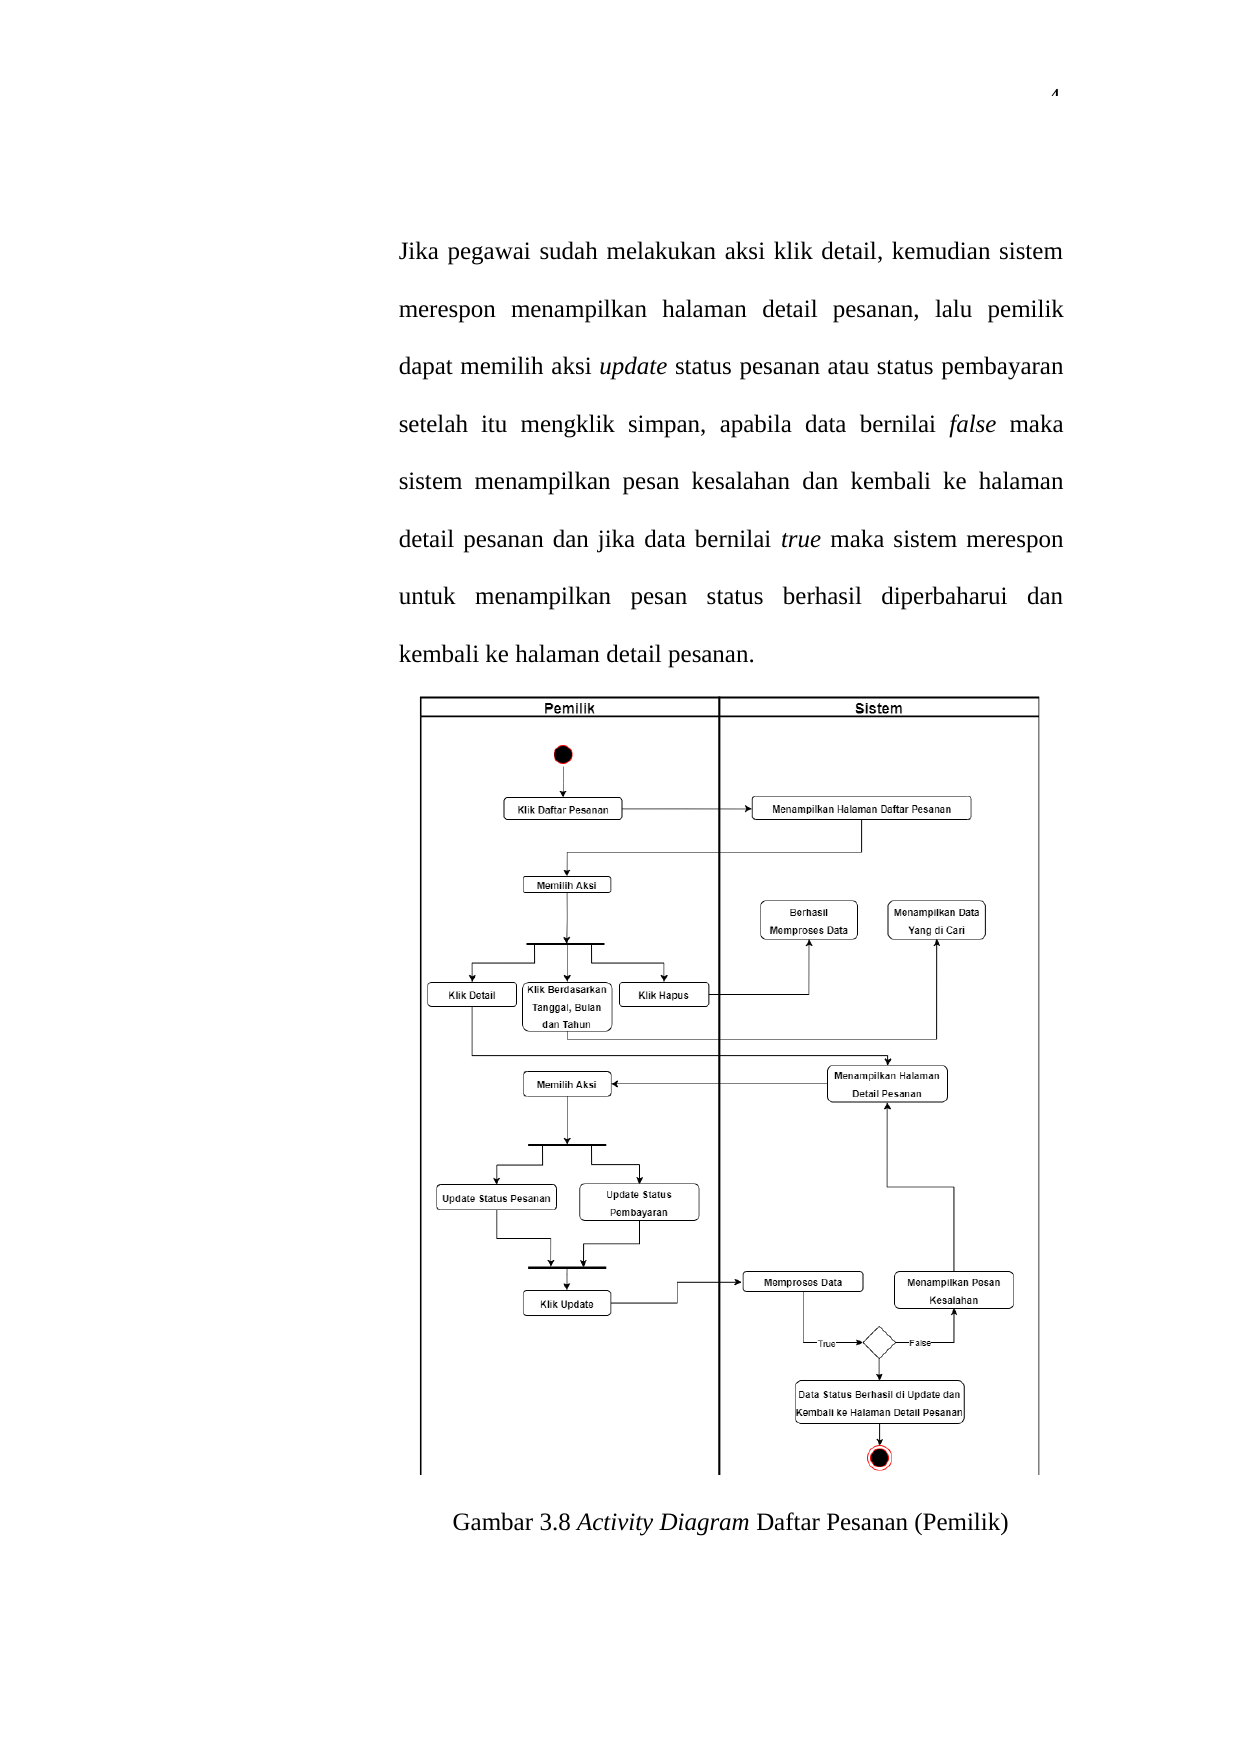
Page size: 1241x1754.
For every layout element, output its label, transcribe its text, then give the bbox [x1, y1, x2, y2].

picture [419, 696, 1040, 1475]
text Gambar 3.8 Activity Diagram Daftar Pesanan (Pemilik) [452, 1507, 1176, 1536]
text Jika pegawai sudah melakukan aksi klik detail, kemudian sistem merespon menampilkan halaman detail pesanan, lalu pemilik dapat memilih aksi update status pesanan atau status pembayaran setelah itu mengklik simpan, apabila data bernilai false maka sistem menampilkan pesan kesalahan dan kembali ke halaman detail pesanan dan jika data bernilai true maka sistem merespon untuk menampilkan pesan status berhasil diperbaharui dan kembali ke halaman detail pesanan. [398, 236, 1064, 668]
